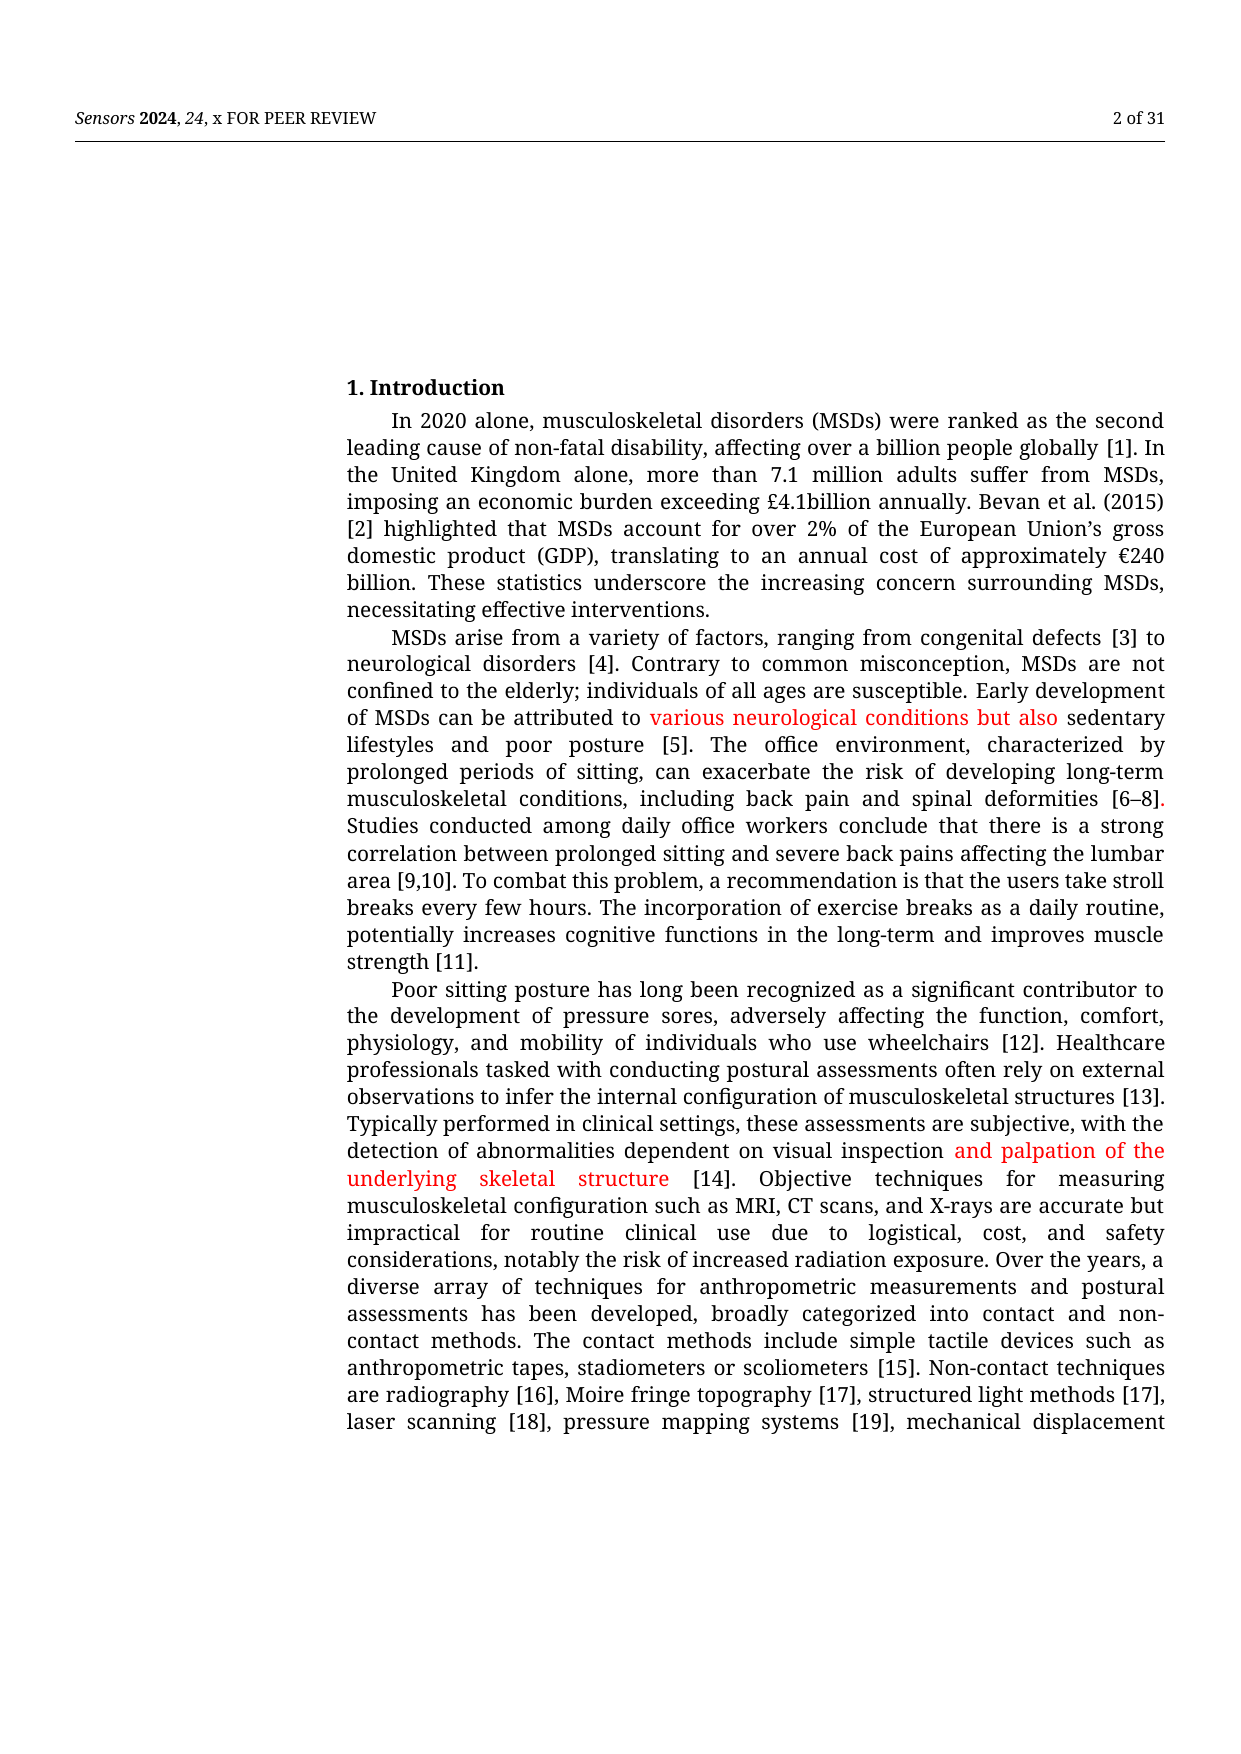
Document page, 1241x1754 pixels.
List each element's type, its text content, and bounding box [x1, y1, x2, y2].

subtitle 1. Introduction [347, 374, 1165, 401]
text In 2020 alone, musculoskeletal disorders (MSDs) were ranked as the second leading cause of non-fatal disability, affecting over a billion people globally [1]. In the United Kingdom alone, more than 7.1 million adults suffer from MSDs, imposing an economic burden exceeding £4.1billion annually. Bevan et al. (2015) [2] highlighted that MSDs account for over 2% of the European Union’s gross domestic product (GDP), translating to an annual cost of approximately €240 billion. These statistics underscore the increasing concern surrounding MSDs, necessitating effective interventions. [347, 407, 1165, 623]
text MSDs arise from a variety of factors, ranging from congenital defects [3] to neurological disorders [4]. Contrary to common misconception, MSDs are not confined to the elderly; individuals of all ages are susceptible. Early development of MSDs can be attributed to various neurological conditions but also sedentary lifestyles and poor posture [5]. The office environment, characterized by prolonged periods of sitting, can exacerbate the risk of developing long-term musculoskeletal conditions, including back pain and spinal deformities [6–8]. Studies conducted among daily office workers conclude that there is a strong correlation between prolonged sitting and severe back pains affecting the lumbar area [9,10]. To combat this problem, a recommendation is that the users take stroll breaks every few hours. The incorporation of exercise breaks as a daily routine, potentially increases cognitive functions in the long-term and improves muscle strength [11]. [347, 623, 1165, 976]
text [347, 976, 1165, 1436]
